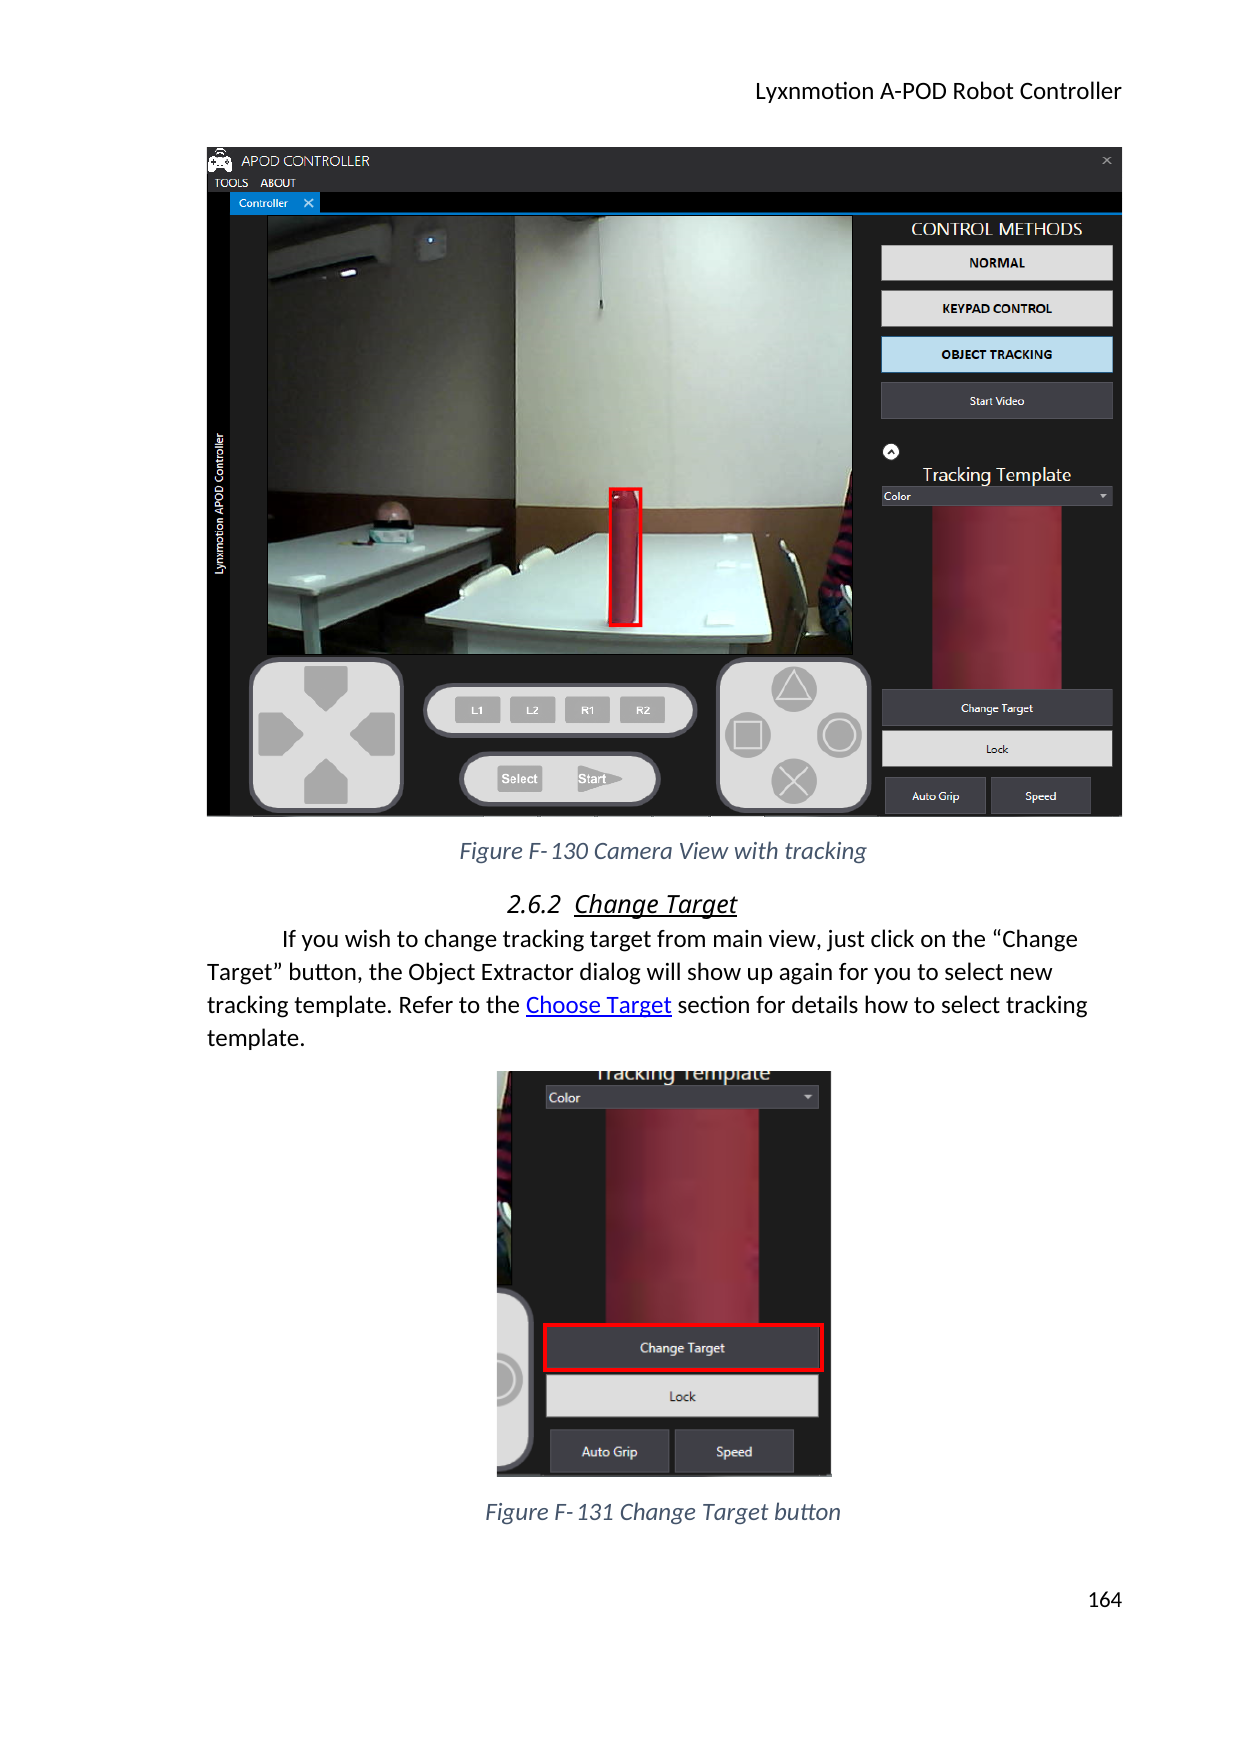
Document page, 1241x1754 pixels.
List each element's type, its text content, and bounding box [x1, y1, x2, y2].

subtitle Change Target [507, 887, 1122, 921]
picture [496, 1071, 832, 1477]
text Figure F-25 Camera View with tracking [207, 835, 1122, 866]
text Figure F-26 Change Target button [207, 1496, 1122, 1527]
text If you wish to change tracking target from main view, just click on the “Change Target” button, the Object Extractor dialog will show up again for you to select new tracking template. Refer to the Choose Target section for details how to select tracking template. [207, 923, 1122, 1053]
picture [206, 147, 1123, 817]
